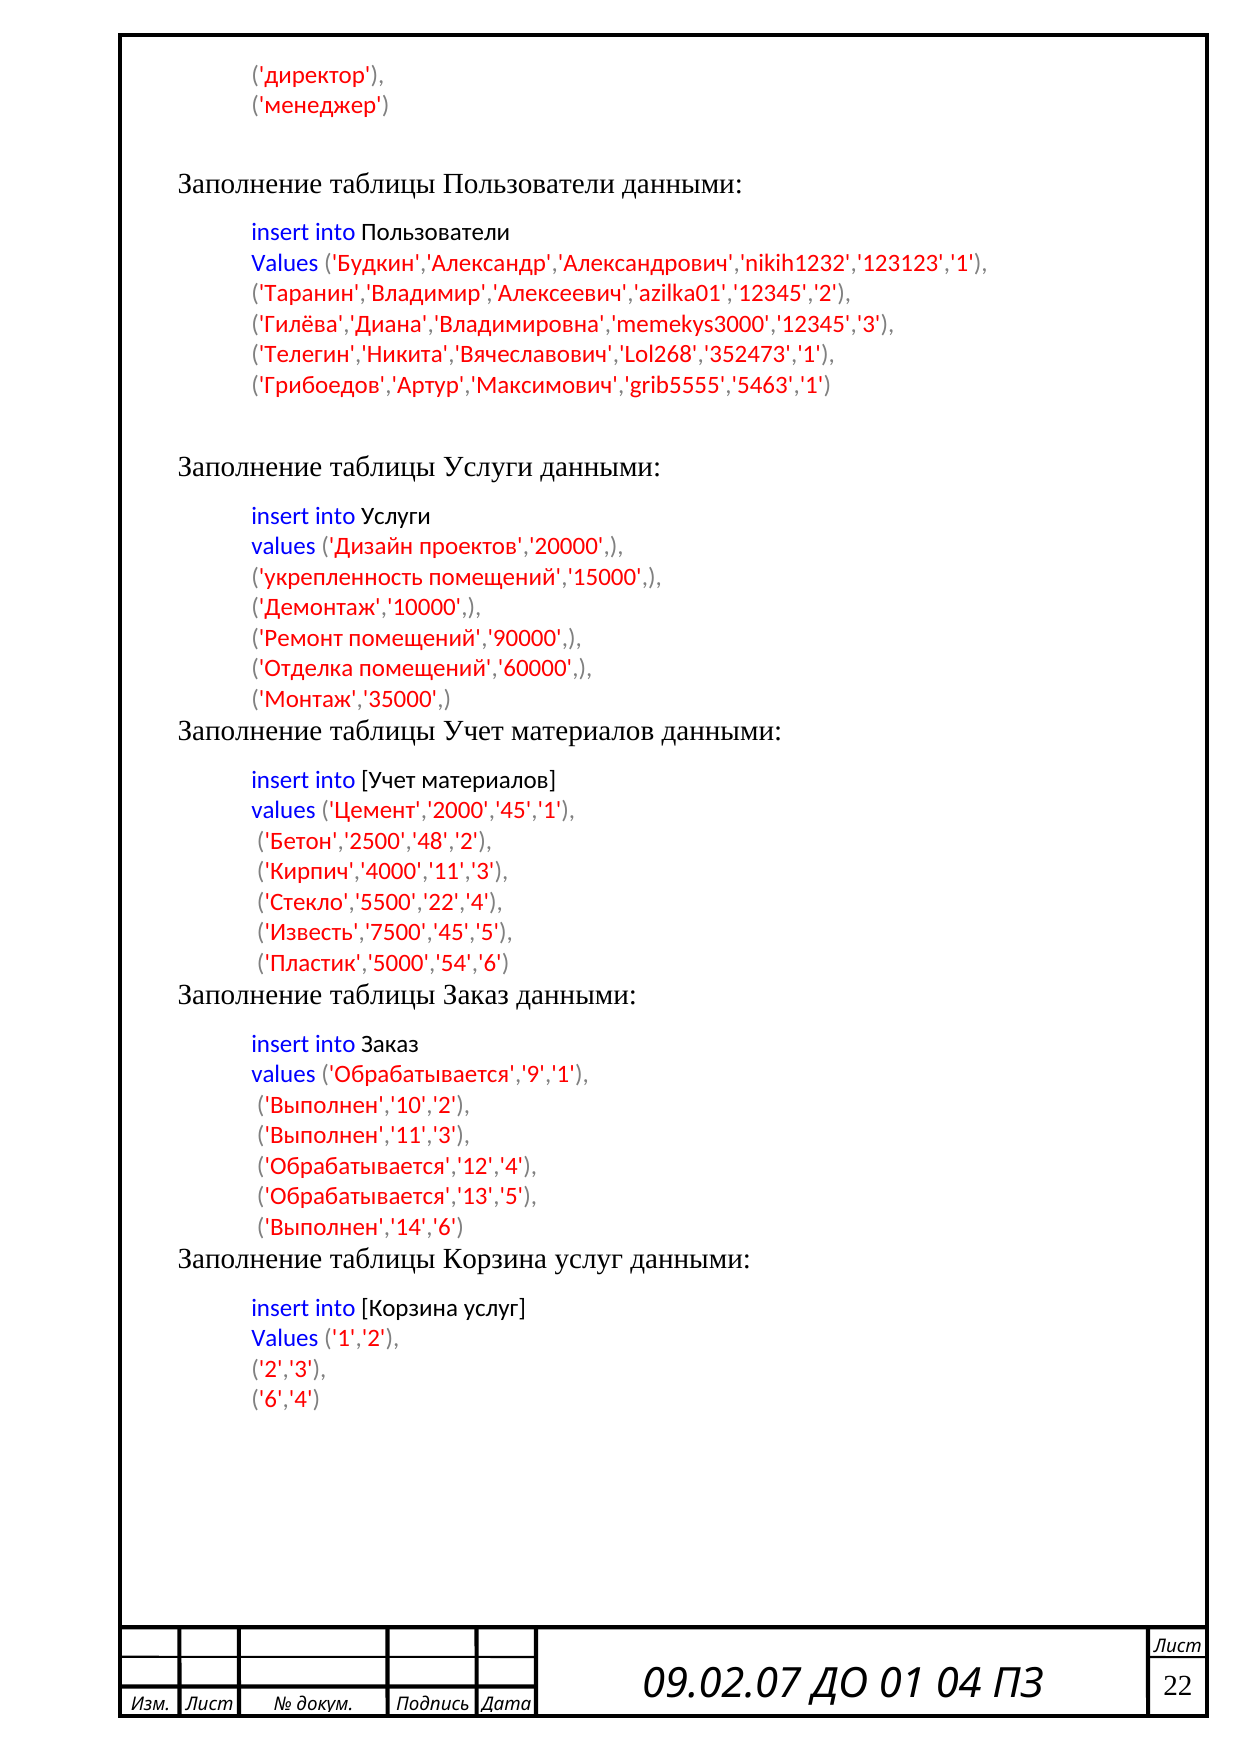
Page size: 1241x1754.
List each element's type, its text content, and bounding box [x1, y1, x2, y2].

text ('Отделка помещений','60000',), [177, 652, 1181, 683]
text Values ('1','2'), [177, 1322, 1181, 1353]
text ('6','4') [177, 1383, 1181, 1414]
text ('директор'), [177, 59, 1181, 89]
text ('Пластик','5000','54','6') [177, 947, 1181, 977]
text insert into Заказ [177, 1028, 1181, 1058]
text ('Стекло','5500','22','4'), [177, 886, 1181, 916]
text Заполнение таблицы Учет материалов данными: [177, 713, 1181, 747]
text Заполнение таблицы Пользователи данными: [177, 166, 1181, 199]
text ('Обрабатывается','12','4'), [177, 1150, 1181, 1180]
text ('Ремонт помещений','90000',), [177, 622, 1181, 652]
text Заполнение таблицы Корзина услуг данными: [177, 1241, 1181, 1275]
text Заполнение таблицы Услуги данными: [177, 449, 1181, 483]
text insert into Услуги [177, 500, 1181, 530]
text ('укрепленность помещений','15000',), [177, 561, 1181, 591]
text ('Выполнен','10','2'), [177, 1089, 1181, 1119]
text Заполнение таблицы Заказ данными: [177, 977, 1181, 1011]
text ('Таранин','Владимир','Алексеевич','azilka01','12345','2'), [177, 277, 1181, 308]
text insert into [Корзина услуг] [177, 1292, 1181, 1322]
text Values ('Будкин','Александр','Александрович','nikih1232','123123','1'), [177, 247, 1181, 277]
text ('Выполнен','11','3'), [177, 1119, 1181, 1150]
text ('Демонтаж','10000',), [177, 591, 1181, 622]
text ('Монтаж','35000',) [177, 683, 1181, 713]
text ('Известь','7500','45','5'), [177, 916, 1181, 947]
text ('Телегин','Никита','Вячеславович','Lol268','352473','1'), [177, 338, 1181, 369]
text ('Выполнен','14','6') [177, 1211, 1181, 1241]
text ('Обрабатывается','13','5'), [177, 1180, 1181, 1211]
text insert into Пользователи [177, 216, 1181, 247]
text insert into [Учет материалов] [177, 764, 1181, 794]
text ('Бетон','2500','48','2'), [177, 825, 1181, 855]
text ('Гилёва','Диана','Владимировна','memekys3000','12345','3'), [177, 308, 1181, 338]
text values ('Обрабатывается','9','1'), [177, 1058, 1181, 1089]
text ('Грибоедов','Артур','Максимович','grib5555','5463','1') [177, 369, 1181, 399]
text ('Кирпич','4000','11','3'), [177, 855, 1181, 886]
text ('менеджер') [177, 89, 1181, 120]
text values ('Цемент','2000','45','1'), [177, 794, 1181, 825]
text ('2','3'), [177, 1353, 1181, 1383]
text values ('Дизайн проектов','20000',), [177, 530, 1181, 561]
